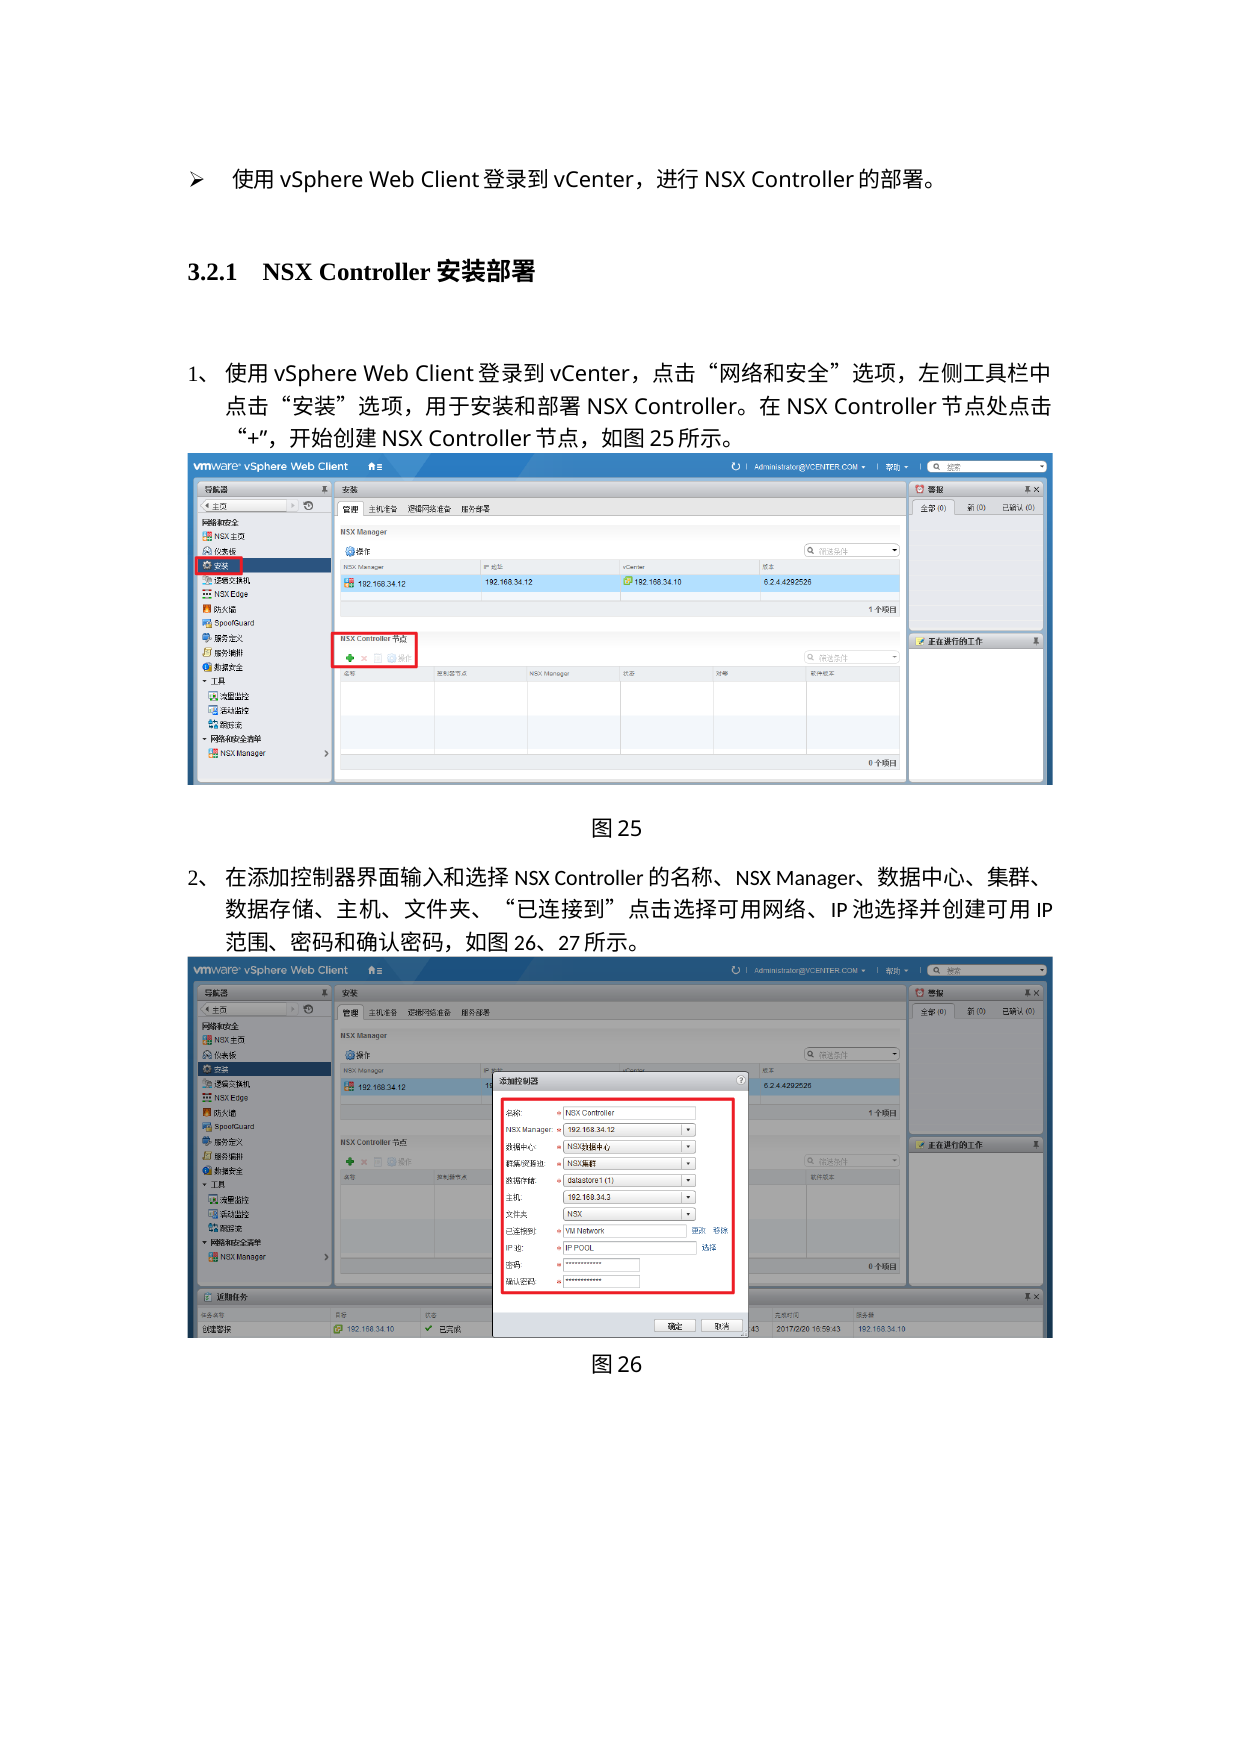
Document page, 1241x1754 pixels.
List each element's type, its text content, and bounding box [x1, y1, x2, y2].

picture [187, 956, 1053, 1338]
list 使用vSphere Web Client登录到vCenter，点击“网络和安全”选项，左侧工具栏中点击“安装”选项，用于安装和部署NSX Controller。在NSX Controller节点处点击“+”，开始创建NSX Controller节点，如图25所示。 [187, 356, 1053, 453]
list 在添加控制器界面输入和选择NSX Controller的名称、NSX Manager、数据中心、集群、数据存储、主机、文件夹、“已连接到”点击选择可用网络、IP池选择并创建可用IP范围、密码和确认密码，如图26、27所示。 [187, 859, 1053, 956]
text 图26 [180, 1347, 1053, 1379]
text 图25 [180, 811, 1053, 843]
picture [187, 453, 1053, 785]
list 使用vSphere Web Client登录到vCenter，进行NSX Controller的部署。 [188, 162, 1053, 194]
subtitle NSX Controller安装部署 [187, 237, 1053, 302]
